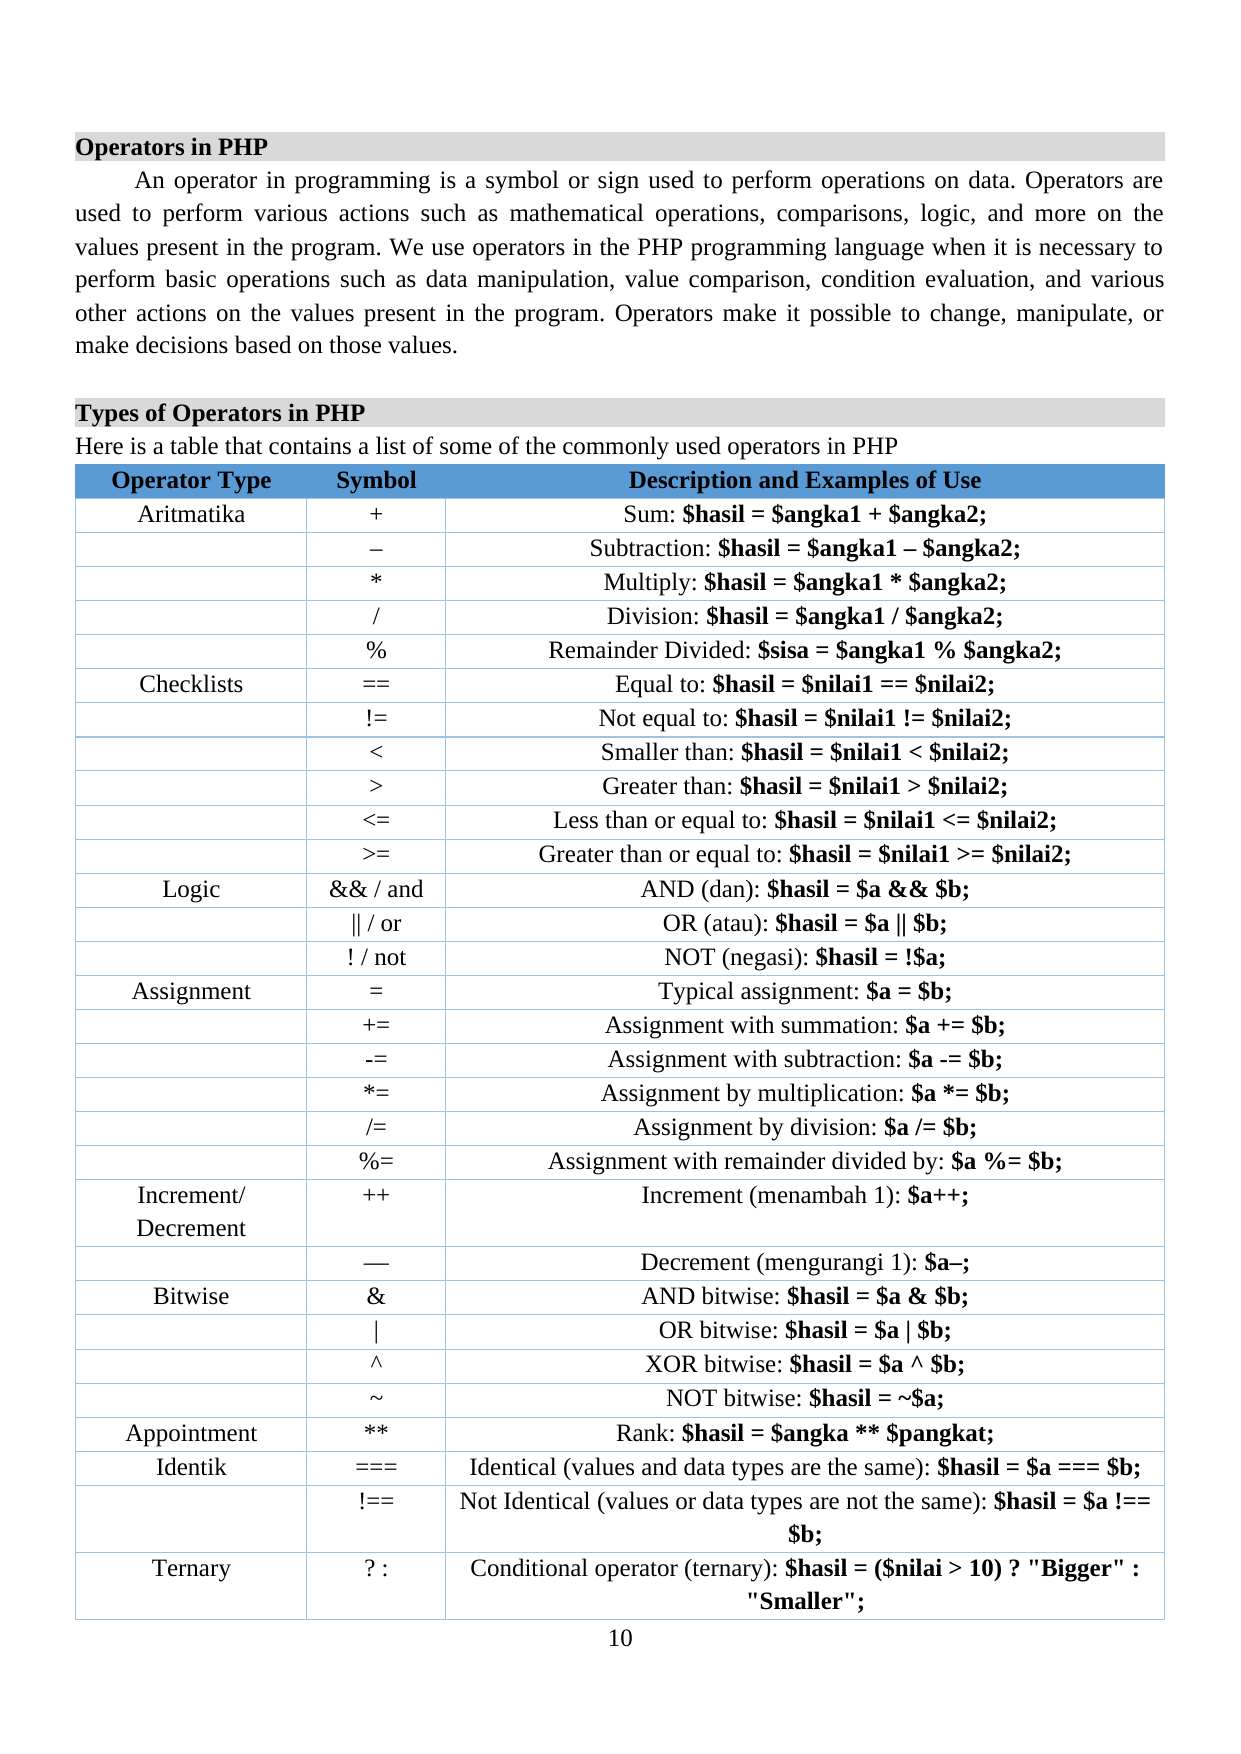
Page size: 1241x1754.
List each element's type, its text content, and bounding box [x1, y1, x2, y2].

table_cell Smaller than: $hasil = $nilai1 < $nilai2; [446, 738, 1164, 770]
table_cell [76, 601, 306, 634]
table_cell Identical (values and data types are the same): $hasil = $a === $b; [446, 1452, 1164, 1485]
table_cell + [307, 499, 445, 532]
table_cell /= [307, 1112, 445, 1145]
table_cell !== [307, 1486, 445, 1552]
table_cell ++ [307, 1180, 445, 1246]
table_cell Aritmatika [76, 499, 306, 532]
text Types of Operators in PHP [75, 398, 1165, 427]
table_cell Equal to: $hasil = $nilai1 == $nilai2; [446, 669, 1164, 702]
table_cell Less than or equal to: $hasil = $nilai1 <= $nilai2; [446, 806, 1164, 838]
table_cell [76, 1010, 306, 1043]
table_cell [76, 1350, 306, 1382]
table_cell NOT (negasi): $hasil = !$a; [446, 942, 1164, 975]
table_cell [76, 1044, 306, 1077]
table_cell Assignment [76, 976, 306, 1009]
table_cell Typical assignment: $a = $b; [446, 976, 1164, 1009]
table_cell [76, 840, 306, 873]
table_cell [76, 738, 306, 770]
table_cell Greater than: $hasil = $nilai1 > $nilai2; [446, 771, 1164, 804]
table_cell Greater than or equal to: $hasil = $nilai1 >= $nilai2; [446, 840, 1164, 873]
table_cell Logic [76, 874, 306, 907]
table_cell Decrement (mengurangi 1): $a–; [446, 1247, 1164, 1280]
table_cell ** [307, 1418, 445, 1451]
table_cell [76, 771, 306, 804]
table_cell Assignment with summation: $a += $b; [446, 1010, 1164, 1043]
table_cell OR bitwise: $hasil = $a | $b; [446, 1315, 1164, 1348]
table_cell Assignment with remainder divided by: $a %= $b; [446, 1146, 1164, 1179]
table_cell <= [307, 806, 445, 838]
table_cell % [307, 635, 445, 668]
table_cell Bitwise [76, 1281, 306, 1314]
table_cell – [307, 533, 445, 566]
table_header Symbol [307, 465, 445, 498]
table_cell [76, 533, 306, 566]
table_cell [76, 806, 306, 838]
table_cell > [307, 771, 445, 804]
table_cell | [307, 1315, 445, 1348]
table_cell Rank: $hasil = $angka ** $pangkat; [446, 1418, 1164, 1451]
table_cell Remainder Divided: $sisa = $angka1 % $angka2; [446, 635, 1164, 668]
table_cell Not Identical (values or data types are not the same): $hasil = $a !== $b; [446, 1486, 1164, 1552]
table_cell [76, 1146, 306, 1179]
table_cell === [307, 1452, 445, 1485]
table_cell >= [307, 840, 445, 873]
table_cell [76, 1486, 306, 1552]
table_cell ~ [307, 1384, 445, 1417]
table_cell Checklists [76, 669, 306, 702]
table_cell Appointment [76, 1418, 306, 1451]
table_cell [76, 1112, 306, 1145]
table_cell [76, 1078, 306, 1111]
table_cell [76, 1315, 306, 1348]
table_cell Multiply: $hasil = $angka1 * $angka2; [446, 567, 1164, 600]
table_cell Increment/ Decrement [76, 1180, 306, 1246]
table_cell Division: $hasil = $angka1 / $angka2; [446, 601, 1164, 634]
table_cell — [307, 1247, 445, 1280]
table_cell ! / not [307, 942, 445, 975]
table_cell Assignment with subtraction: $a -= $b; [446, 1044, 1164, 1077]
table_header Description and Examples of Use [446, 465, 1164, 498]
table_cell += [307, 1010, 445, 1043]
table_cell Assignment by division: $a /= $b; [446, 1112, 1164, 1145]
table_cell [76, 567, 306, 600]
table_cell [76, 1384, 306, 1417]
table_cell [76, 703, 306, 736]
table_cell * [307, 567, 445, 600]
text Operators in PHP [75, 132, 1165, 161]
table_cell & [307, 1281, 445, 1314]
table_cell %= [307, 1146, 445, 1179]
table_cell *= [307, 1078, 445, 1111]
table_cell Assignment by multiplication: $a *= $b; [446, 1078, 1164, 1111]
text An operator in programming is a symbol or sign used to perform operations on data. Operators are used to perform various actions such as mathematical operations, comparisons, logic, and more on the values present in the program. We use operators in the PHP programming language when it is necessary to perform basic operations such as data manipulation, value comparison, condition evaluation, and various other actions on the values present in the program. Operators make it possible to change, manipulate, or make decisions based on those values. [75, 166, 1165, 359]
table_cell Sum: $hasil = $angka1 + $angka2; [446, 499, 1164, 532]
table_cell || / or [307, 908, 445, 941]
table_header Operator Type [76, 465, 306, 498]
table_cell AND (dan): $hasil = $a && $b; [446, 874, 1164, 907]
table_cell Subtraction: $hasil = $angka1 – $angka2; [446, 533, 1164, 566]
text Here is a table that contains a list of some of the commonly used operators in PHP [75, 431, 1165, 459]
table_cell = [307, 976, 445, 1009]
table_cell ^ [307, 1350, 445, 1382]
table_cell Conditional operator (ternary): $hasil = ($nilai > 10) ? "Bigger" : "Smaller"; [446, 1553, 1164, 1619]
table_cell AND bitwise: $hasil = $a & $b; [446, 1281, 1164, 1314]
table_cell [76, 908, 306, 941]
table_cell Identik [76, 1452, 306, 1485]
table_cell && / and [307, 874, 445, 907]
table_cell < [307, 738, 445, 770]
table_cell [76, 942, 306, 975]
table_cell -= [307, 1044, 445, 1077]
table_cell [76, 1247, 306, 1280]
table_cell Not equal to: $hasil = $nilai1 != $nilai2; [446, 703, 1164, 736]
table_cell / [307, 601, 445, 634]
table_cell ? : [307, 1553, 445, 1619]
table_cell == [307, 669, 445, 702]
table_cell NOT bitwise: $hasil = ~$a; [446, 1384, 1164, 1417]
table_cell OR (atau): $hasil = $a || $b; [446, 908, 1164, 941]
table_cell != [307, 703, 445, 736]
table_cell XOR bitwise: $hasil = $a ^ $b; [446, 1350, 1164, 1382]
table_cell Increment (menambah 1): $a++; [446, 1180, 1164, 1246]
table_cell [76, 635, 306, 668]
table_cell Ternary [76, 1553, 306, 1619]
